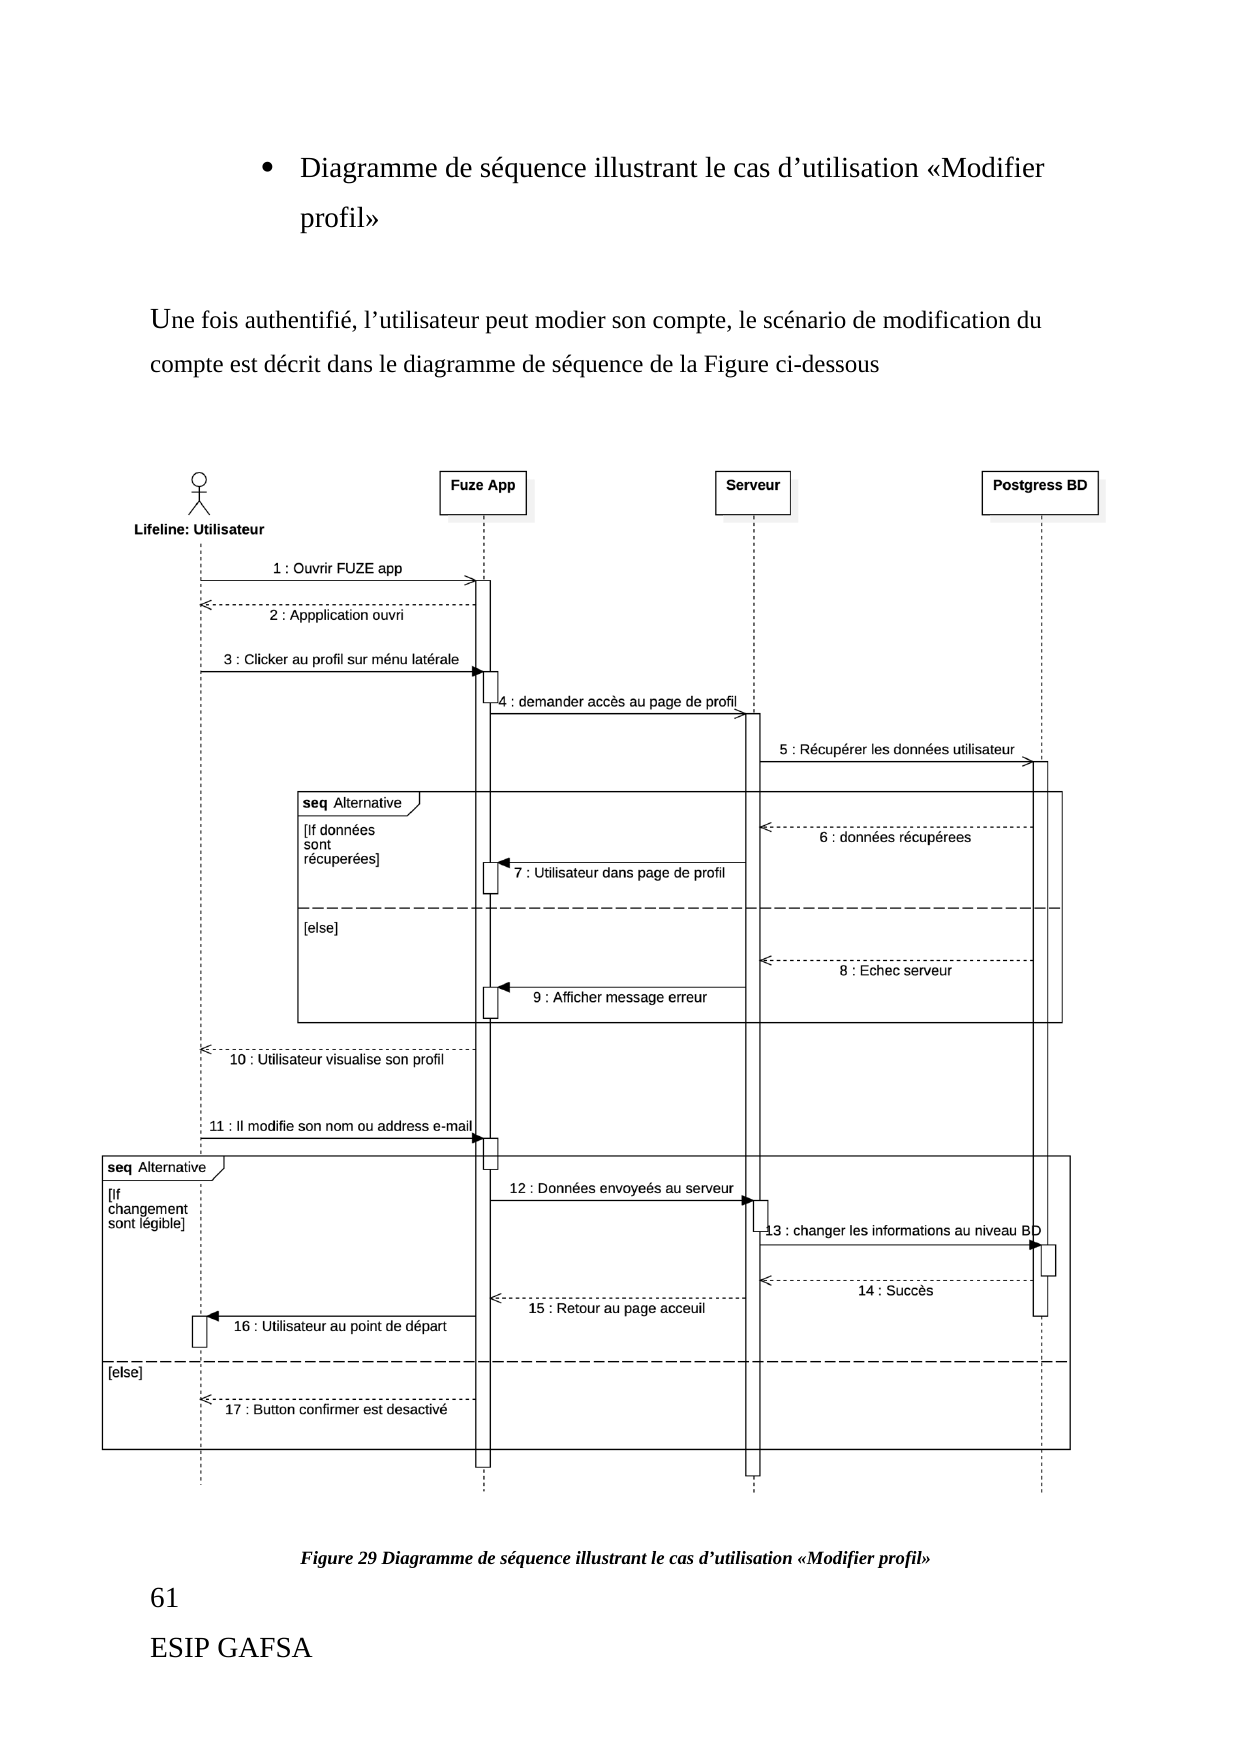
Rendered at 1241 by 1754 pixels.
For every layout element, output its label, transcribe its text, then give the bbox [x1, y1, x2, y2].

picture [91, 461, 1142, 1538]
text Une fois authentifié, l’utilisateur peut modier son compte, le scénario de modification du compte est décrit dans le diagramme de séquence de la Figure ci-dessous [150, 301, 1090, 378]
list Diagramme de séquence illustrant le cas d’utilisation «Modifier profil» [262, 150, 1090, 234]
